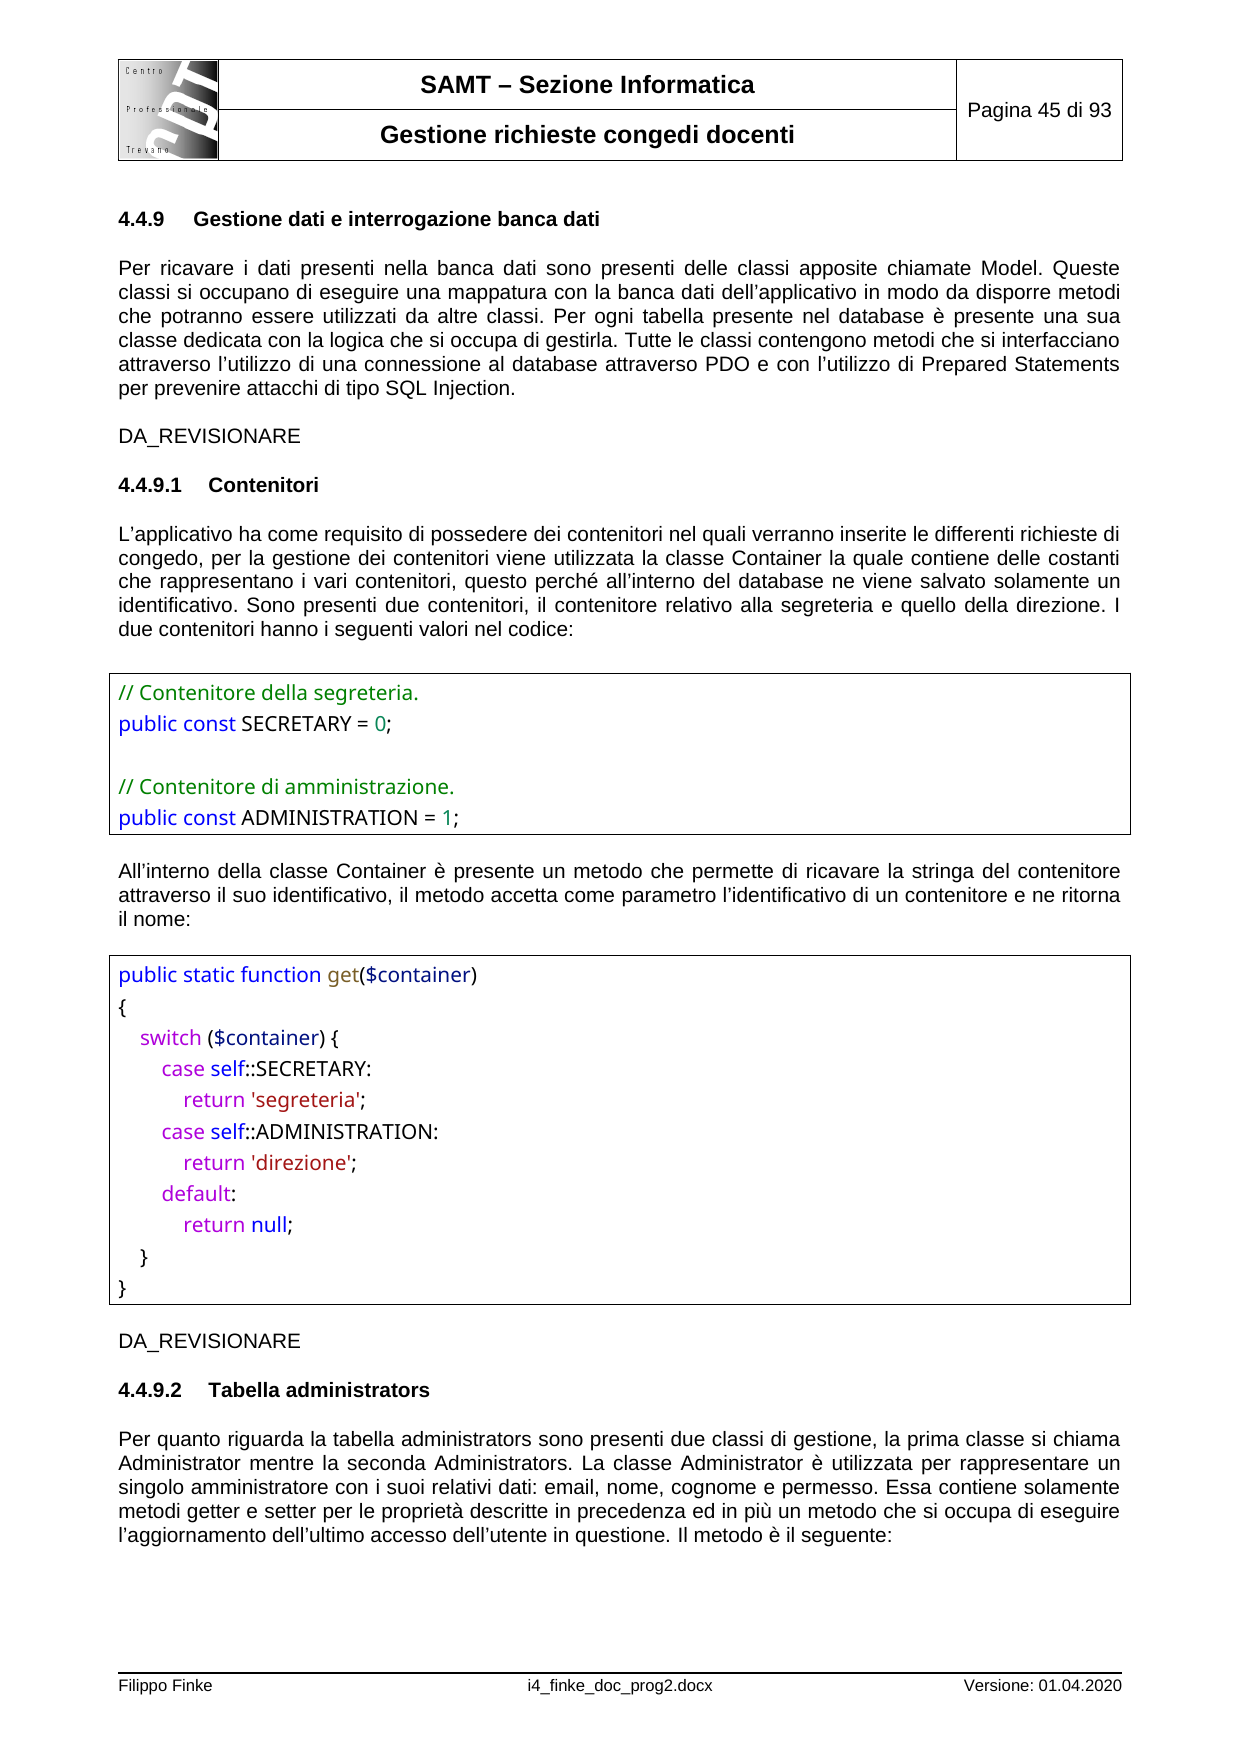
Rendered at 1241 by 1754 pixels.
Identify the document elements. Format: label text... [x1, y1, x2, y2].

subtitle Gestione dati e interrogazione banca dati [118, 207, 1122, 231]
text // Contenitore della segreteria. [110, 674, 1130, 707]
text Per ricavare i dati presenti nella banca dati sono presenti delle classi apposite chiamate Model. Queste classi si occupano di eseguire una mappatura con la banca dati dell’applicativo in modo da disporre metodi che potranno essere utilizzati da altre classi. Per ogni tabella presente nel database è presente una sua classe dedicata con la logica che si occupa di gestirla. Tutte le classi contengono metodi che si interfacciano attraverso l’utilizzo di una connessione al database attraverso PDO e con l’utilizzo di Prepared Statements per prevenire attacchi di tipo SQL Injection. [118, 256, 1122, 399]
text public static function get($container) [110, 956, 1130, 989]
text { [118, 989, 1122, 1020]
text DA_REVISIONARE [118, 423, 1122, 447]
text switch ($container) { [118, 1020, 1122, 1052]
text case self::SECRETARY: [118, 1052, 1122, 1083]
text // Contenitore di amministrazione. [118, 769, 1122, 797]
text default: [118, 1177, 1122, 1208]
text public const SECRETARY = 0; [118, 707, 1122, 738]
subtitle Contenitori [118, 472, 1122, 496]
text return 'segreteria'; [118, 1083, 1122, 1114]
text return 'direzione'; [118, 1145, 1122, 1177]
text public const ADMINISTRATION = 1; [110, 797, 1130, 834]
text All’interno della classe Container è presente un metodo che permette di ricavare la stringa del contenitore attraverso il suo identificativo, il metodo accetta come parametro l’identificativo di un contenitore e ne ritorna il nome: [118, 859, 1122, 931]
text } [118, 1239, 1122, 1267]
text return null; [118, 1208, 1122, 1239]
subtitle Tabella administrators [118, 1378, 1122, 1402]
text Per quanto riguarda la tabella administrators sono presenti due classi di gestione, la prima classe si chiama Administrator mentre la seconda Administrators. La classe Administrator è utilizzata per rappresentare un singolo amministratore con i suoi relativi dati: email, nome, cognome e permesso. Essa contiene solamente metodi getter e setter per le proprietà descritte in precedenza ed in più un metodo che si occupa di eseguire l’aggiornamento dell’ultimo accesso dell’utente in questione. Il metodo è il seguente: [118, 1427, 1122, 1546]
text L’applicativo ha come requisito di possedere dei contenitori nel quali verranno inserite le differenti richieste di congedo, per la gestione dei contenitori viene utilizzata la classe Container la quale contiene delle costanti che rappresentano i vari contenitori, questo perché all’interno del database ne viene salvato solamente un identificativo. Sono presenti due contenitori, il contenitore relativo alla segreteria e quello della direzione. I due contenitori hanno i seguenti valori nel codice: [118, 521, 1122, 641]
text } [110, 1267, 1130, 1304]
text case self::ADMINISTRATION: [118, 1114, 1122, 1145]
text DA_REVISIONARE [118, 1329, 1122, 1353]
picture [118, 60, 218, 159]
